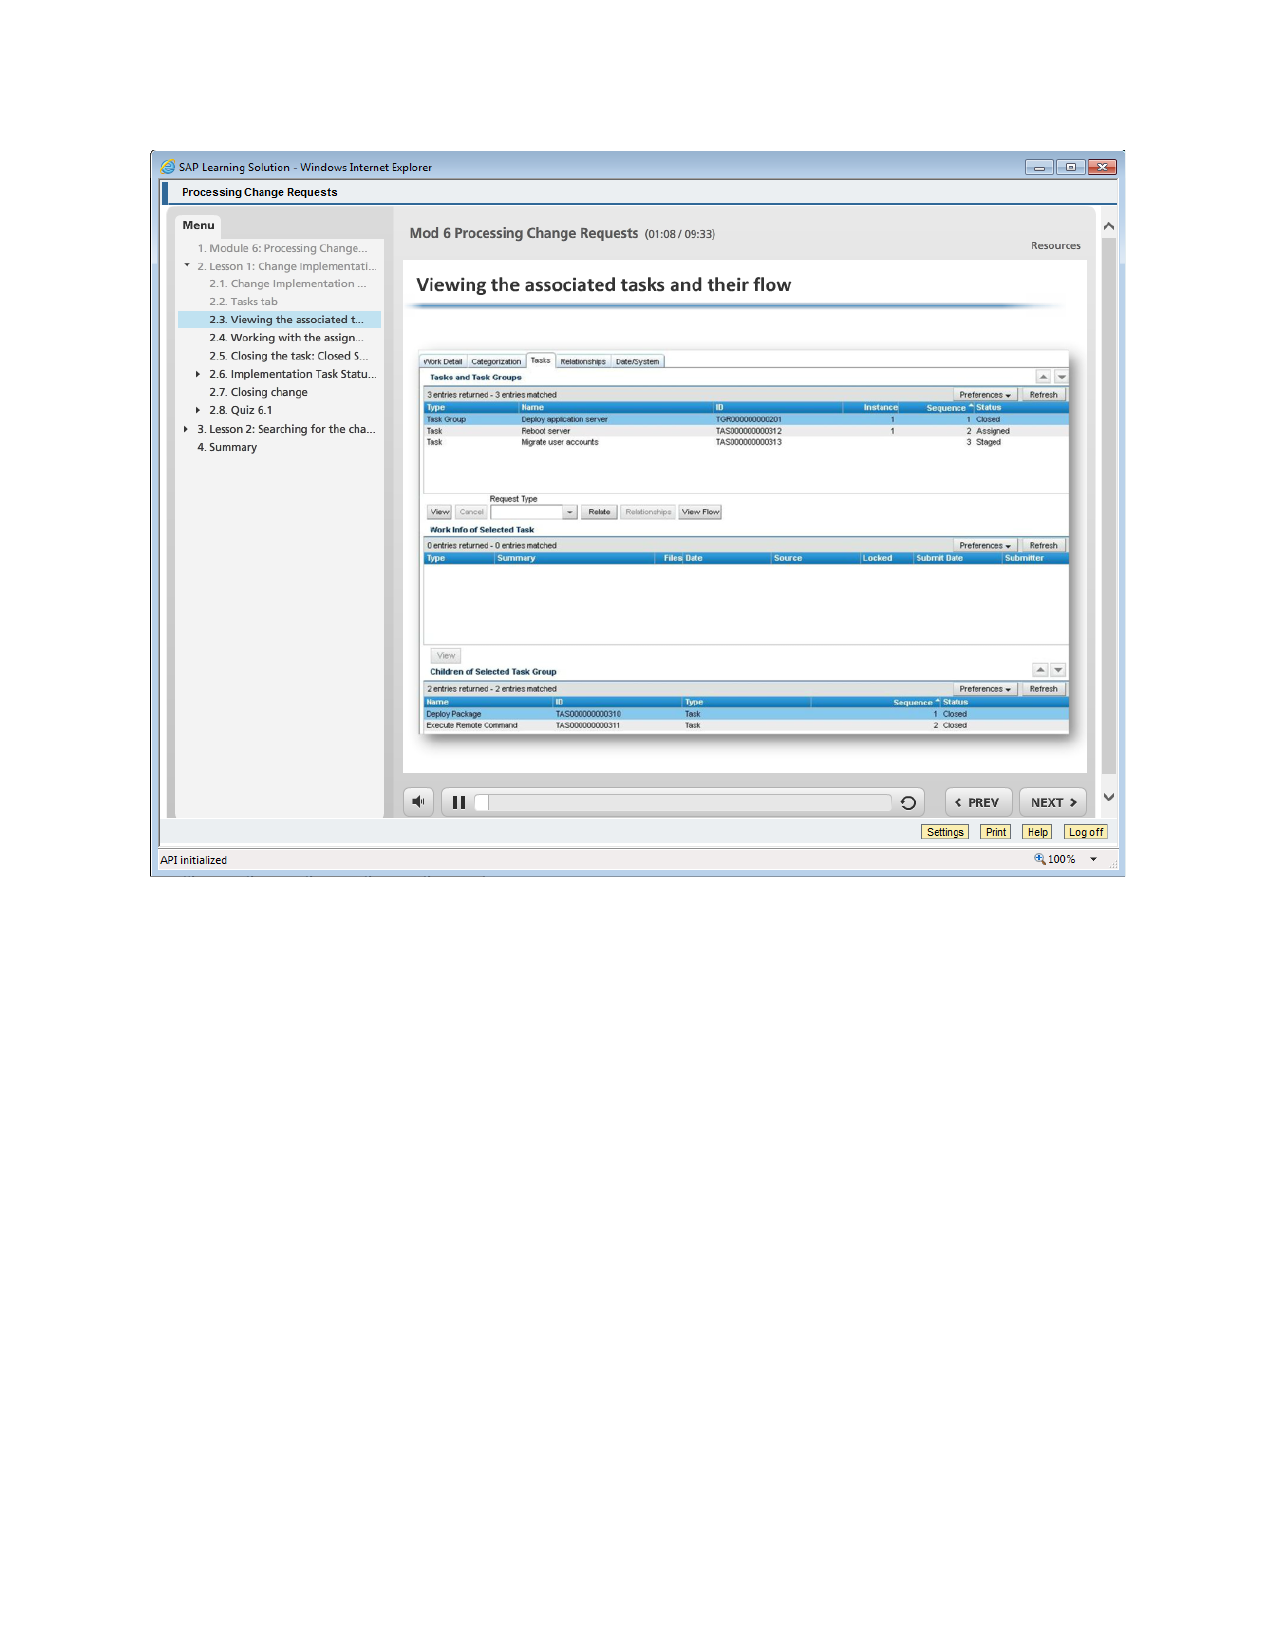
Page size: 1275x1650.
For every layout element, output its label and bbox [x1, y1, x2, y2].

picture [150, 150, 1125, 877]
